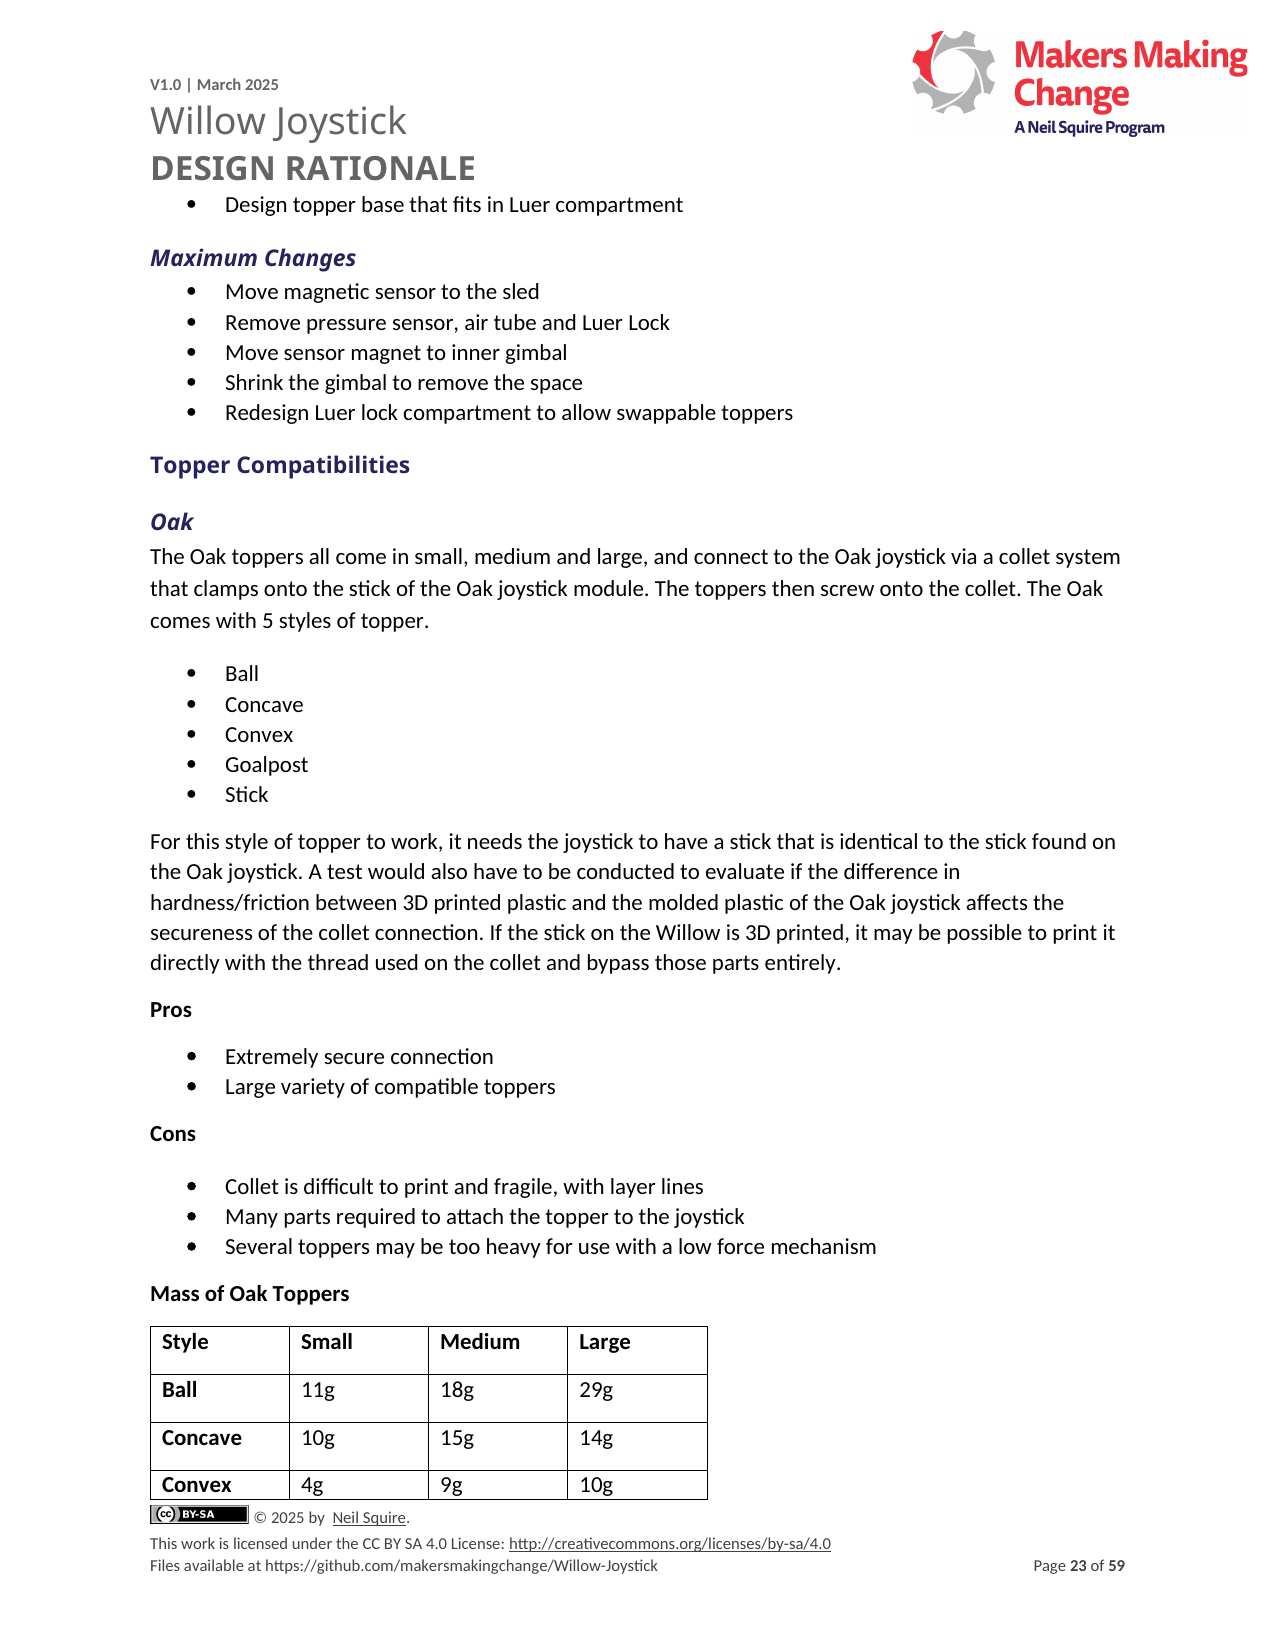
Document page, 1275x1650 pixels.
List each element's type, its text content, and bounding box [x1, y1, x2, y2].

table_cell Ball [151, 1375, 289, 1422]
table_header Style [151, 1327, 289, 1374]
list Redesign Luer lock compartment to allow swappable toppers [187, 398, 1125, 426]
subtitle Topper Compatibilities [150, 449, 1125, 481]
list Move sensor magnet to inner gimbal [187, 338, 1125, 366]
table_cell 10g [568, 1471, 707, 1498]
table_cell 18g [429, 1375, 567, 1422]
list Several toppers may be too heavy for use with a low force mechanism [187, 1232, 1125, 1260]
list Remove pressure sensor, air tube and Luer Lock [187, 308, 1125, 336]
table_cell 4g [290, 1471, 428, 1498]
list Goalpost [187, 750, 1125, 778]
text Pros [150, 995, 1125, 1023]
table_cell Convex [151, 1471, 289, 1498]
text Mass of Oak Toppers [150, 1279, 1125, 1307]
subtitle Oak [150, 506, 1125, 537]
text The Oak toppers all come in small, medium and large, and connect to the Oak joystick via a collet system that clamps onto the stick of the Oak joystick module. The toppers then screw onto the collet. The Oak comes with 5 styles of topper. [150, 542, 1125, 634]
list Concave [187, 690, 1125, 718]
table_cell 14g [568, 1423, 707, 1469]
subtitle Maximum Changes [150, 242, 1125, 273]
table_cell Concave [151, 1423, 289, 1469]
table_cell 15g [429, 1423, 567, 1469]
table_cell 11g [290, 1375, 428, 1422]
table_header Large [568, 1327, 707, 1374]
text Cons [150, 1119, 1125, 1147]
list Convex [187, 720, 1125, 748]
text For this style of topper to work, it needs the joystick to have a stick that is identical to the stick found on the Oak joystick. A test would also have to be conducted to evaluate if the difference in hardness/friction between 3D printed plastic and the molded plastic of the Oak joystick affects the secureness of the collet connection. If the stick on the Willow is 3D printed, it may be possible to print it directly with the thread used on the collet and bypass those parts entirely. [150, 827, 1125, 976]
list Stick [187, 780, 1125, 808]
table_cell 9g [429, 1471, 567, 1498]
table_cell 10g [290, 1423, 428, 1469]
picture [912, 31, 1248, 137]
list Extremely secure connection [187, 1042, 1125, 1070]
list Large variety of compatible toppers [187, 1072, 1125, 1100]
list Ball [187, 659, 1125, 687]
table_cell 29g [568, 1375, 707, 1422]
picture [150, 1505, 249, 1524]
list Design topper base that fits in Luer compartment [187, 191, 1125, 218]
table_header Medium [429, 1327, 567, 1374]
list Move magnetic sensor to the sled [187, 277, 1125, 306]
list Shrink the gimbal to remove the space [187, 368, 1125, 396]
list Collet is difficult to print and fragile, with layer lines [187, 1172, 1125, 1200]
table_header Small [290, 1327, 428, 1374]
list Many parts required to attach the topper to the joystick [187, 1202, 1125, 1230]
